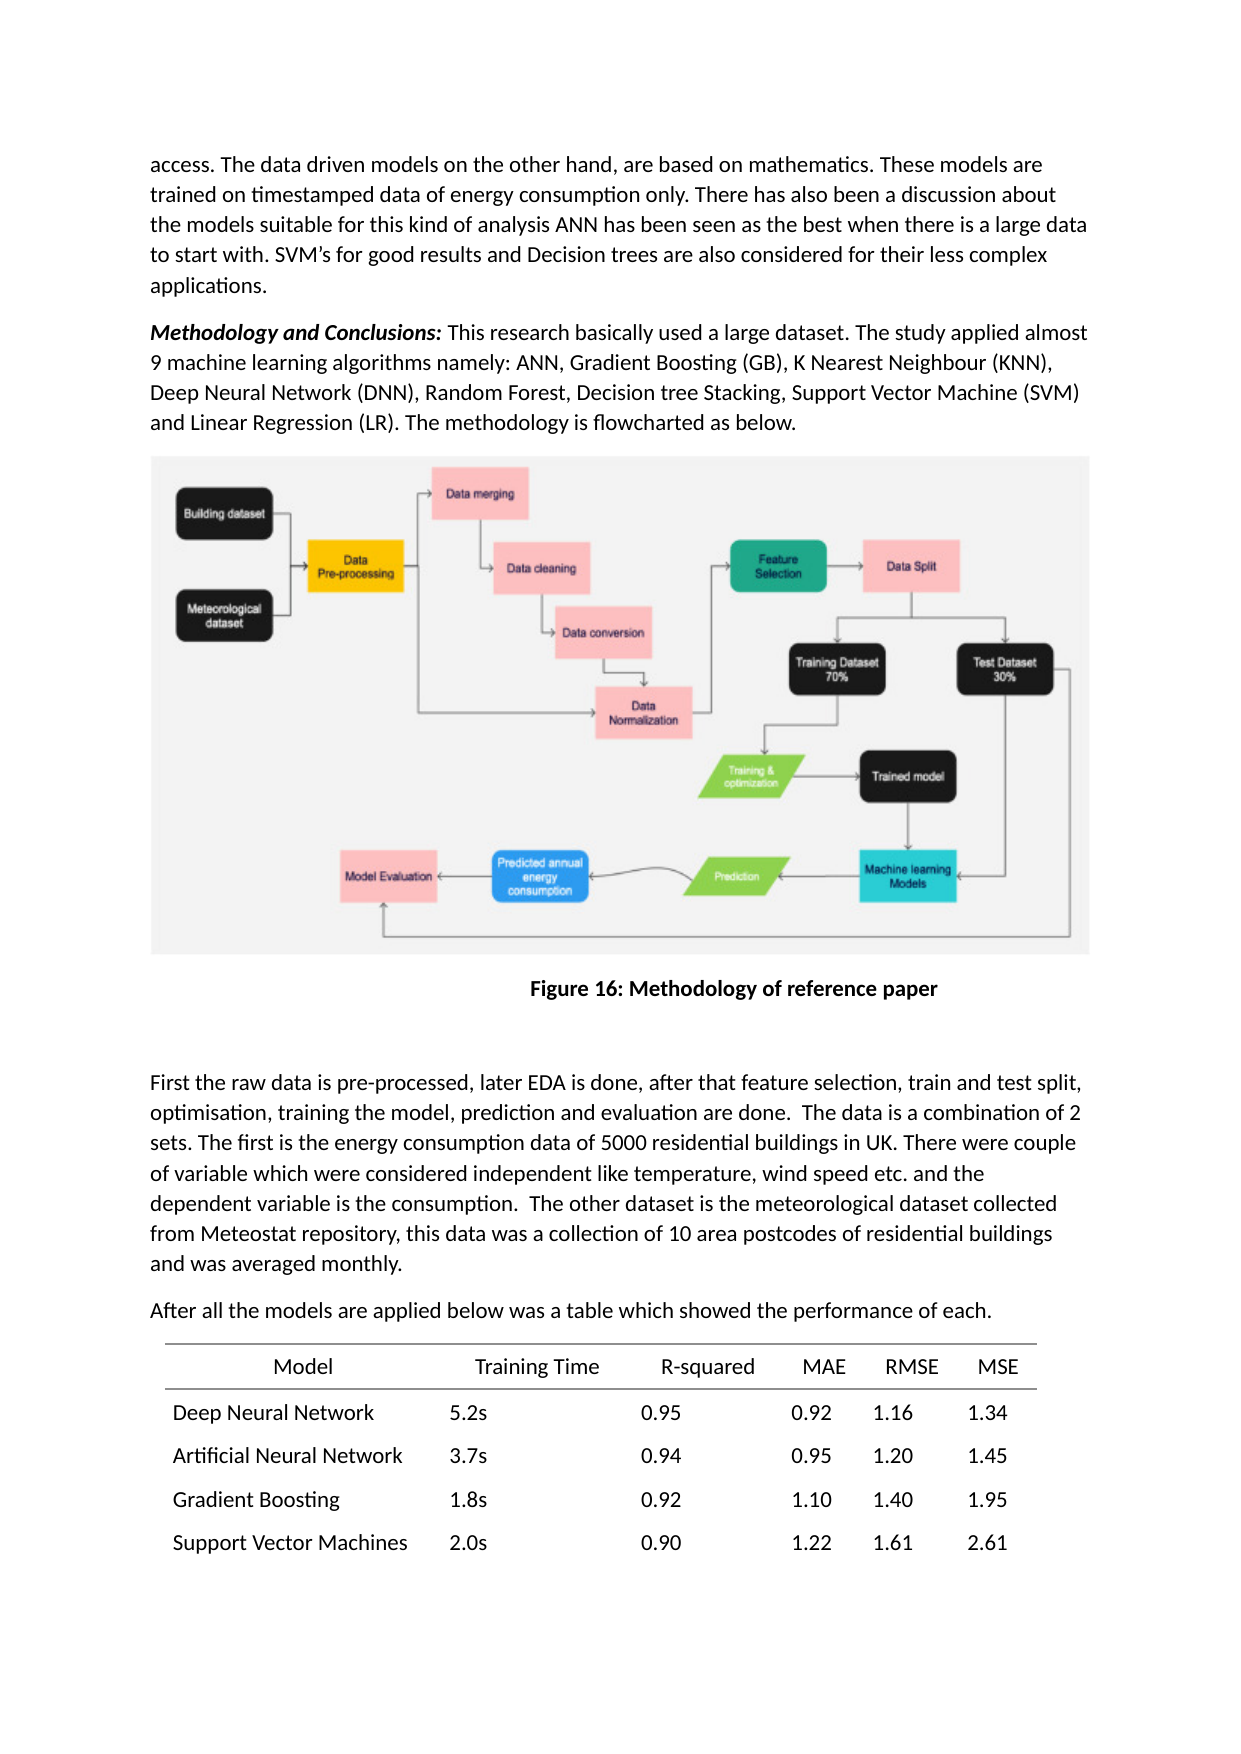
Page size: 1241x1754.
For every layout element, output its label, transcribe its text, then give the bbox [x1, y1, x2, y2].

table_header Model [165, 1345, 441, 1388]
table_header MAE [783, 1345, 865, 1388]
text After all the models are applied below was a table which showed the performance of each. [150, 1296, 1090, 1324]
table_header MSE [959, 1345, 1037, 1388]
table_cell 1.20 [865, 1434, 959, 1477]
table_cell Deep Neural Network [165, 1390, 441, 1433]
table_header R-squared [633, 1345, 783, 1388]
table_cell 5.2s [441, 1390, 633, 1433]
table_cell 1.8s [441, 1477, 633, 1521]
table_cell 1.45 [959, 1434, 1037, 1477]
table_cell 1.61 [865, 1521, 959, 1564]
table_cell Support Vector Machines [165, 1521, 441, 1564]
table_cell 3.7s [441, 1434, 633, 1477]
table_cell Gradient Boosting [165, 1477, 441, 1521]
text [150, 150, 1090, 299]
table_cell 1.40 [865, 1477, 959, 1521]
table_cell 0.92 [633, 1477, 783, 1521]
table_header RMSE [865, 1345, 959, 1388]
table_cell 1.34 [959, 1390, 1037, 1433]
table_cell 0.92 [783, 1390, 865, 1433]
table_cell 2.0s [441, 1521, 633, 1564]
text First the raw data is pre-processed, later EDA is done, after that feature selection, train and test split, optimisation, training the model, prediction and evaluation are done. The data is a combination of 2 sets. The first is the energy consumption data of 5000 residential buildings in UK. There were couple of variable which were considered independent like temperature, wind speed etc. and the dependent variable is the consumption. The other dataset is the meteorological dataset collected from Meteostat repository, this data was a collection of 10 area postcodes of residential buildings and was averaged monthly. [150, 1068, 1090, 1277]
table_cell 1.16 [865, 1390, 959, 1433]
table_cell 1.22 [783, 1521, 865, 1564]
text Methodology and Conclusions: This research basically used a large dataset. The study applied almost 9 machine learning algorithms namely: ANN, Gradient Boosting (GB), K Nearest Neighbour (KNN), Deep Neural Network (DNN), Random Forest, Decision tree Stacking, Support Vector Machine (SVM) and Linear Regression (LR). The methodology is flowcharted as below. [150, 318, 1090, 436]
picture [150, 455, 1091, 956]
table_cell Artificial Neural Network [165, 1434, 441, 1477]
table_cell 0.95 [633, 1390, 783, 1433]
text Figure 16: Methodology of reference paper [450, 974, 1090, 1002]
table_cell 0.90 [633, 1521, 783, 1564]
table_cell 0.95 [783, 1434, 865, 1477]
table_cell 0.94 [633, 1434, 783, 1477]
table_cell 1.10 [783, 1477, 865, 1521]
table_cell 2.61 [959, 1521, 1037, 1564]
table_header Training Time [441, 1345, 633, 1388]
table_cell 1.95 [959, 1477, 1037, 1521]
